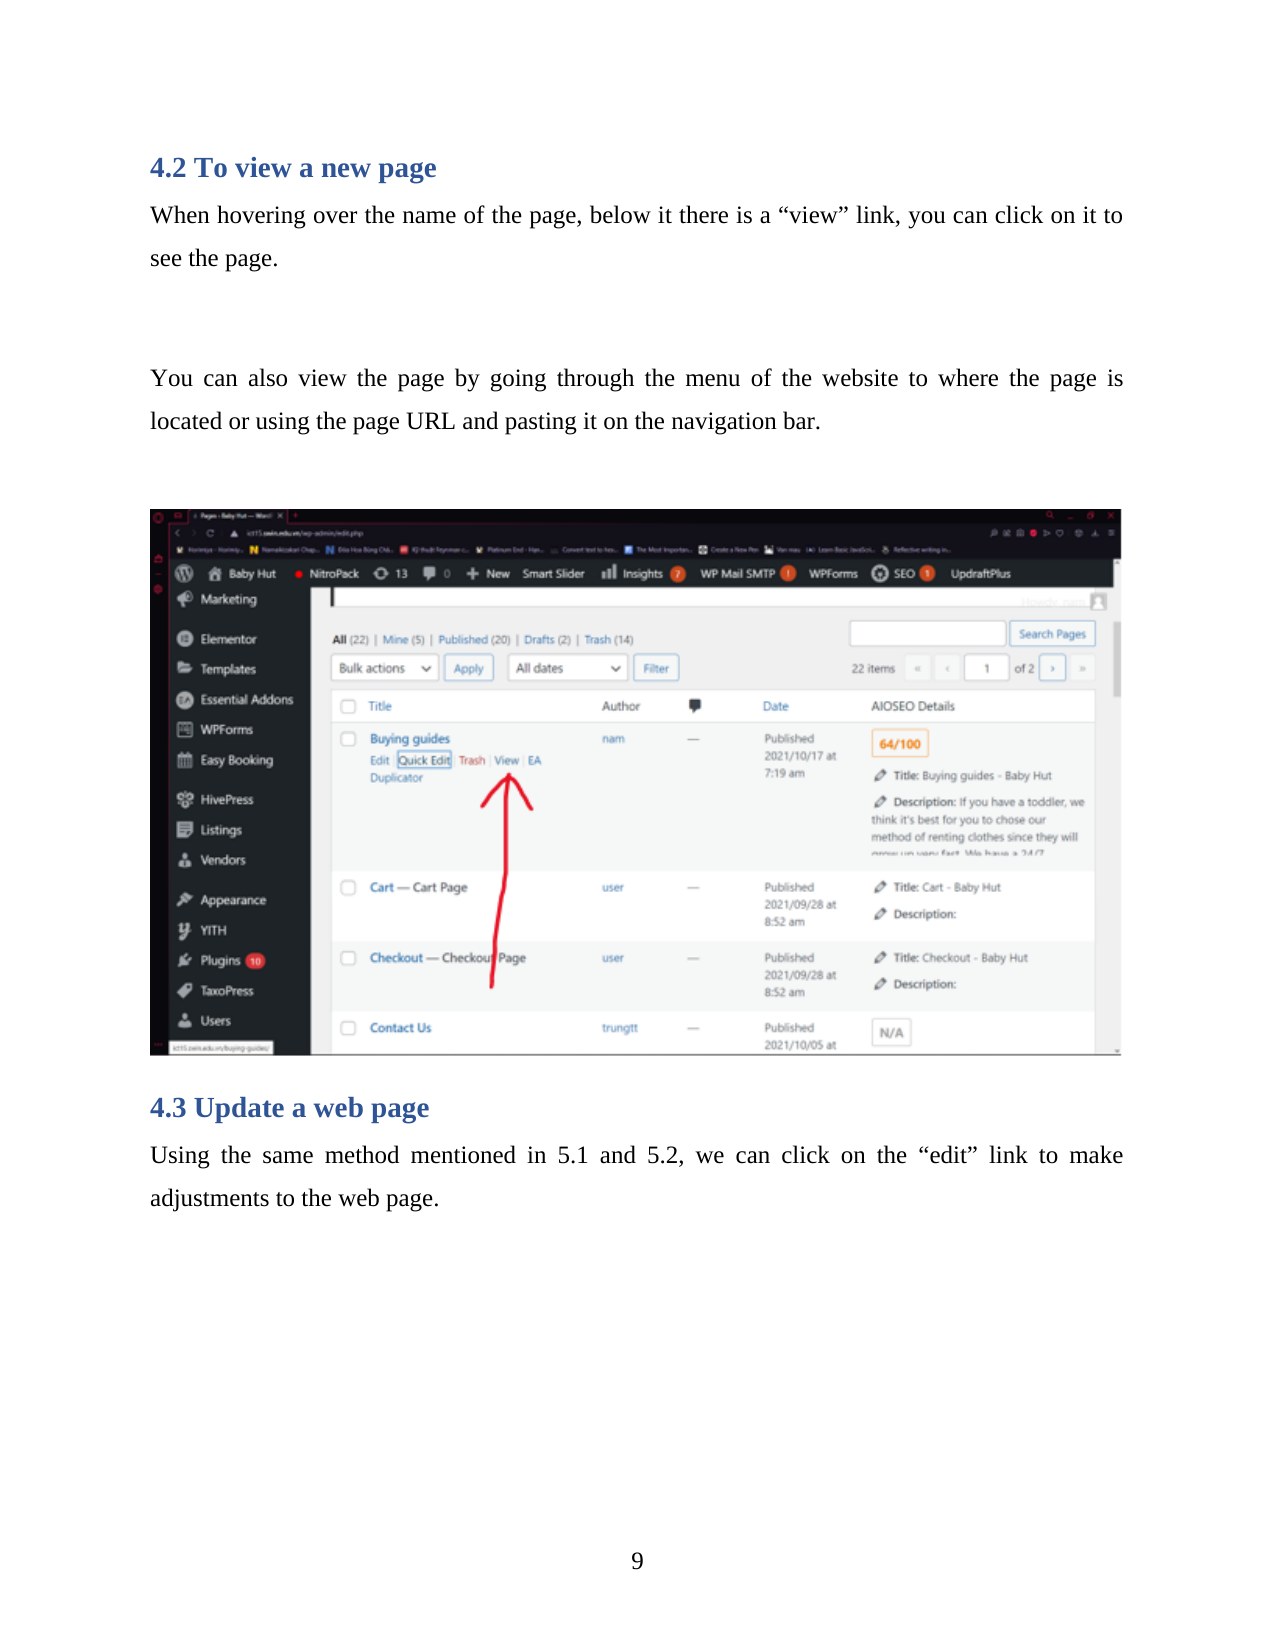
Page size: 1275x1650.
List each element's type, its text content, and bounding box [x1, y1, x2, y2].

picture [150, 509, 1125, 1059]
text Using the same method mentioned in 5.1 and 5.2, we can click on the “edit” link to make adjustments to the web page. [150, 1140, 1125, 1212]
subtitle 4.3 Update a web page [150, 1090, 1125, 1124]
subtitle 4.2 To view a new page [150, 150, 1125, 183]
text You can also view the page by going through the menu of the website to where the page is located or using the page URL and pasting it on the navigation bar. [150, 363, 1125, 435]
text When hovering over the name of the page, below it there is a “view” link, you can click on it to see the page. [150, 200, 1125, 272]
